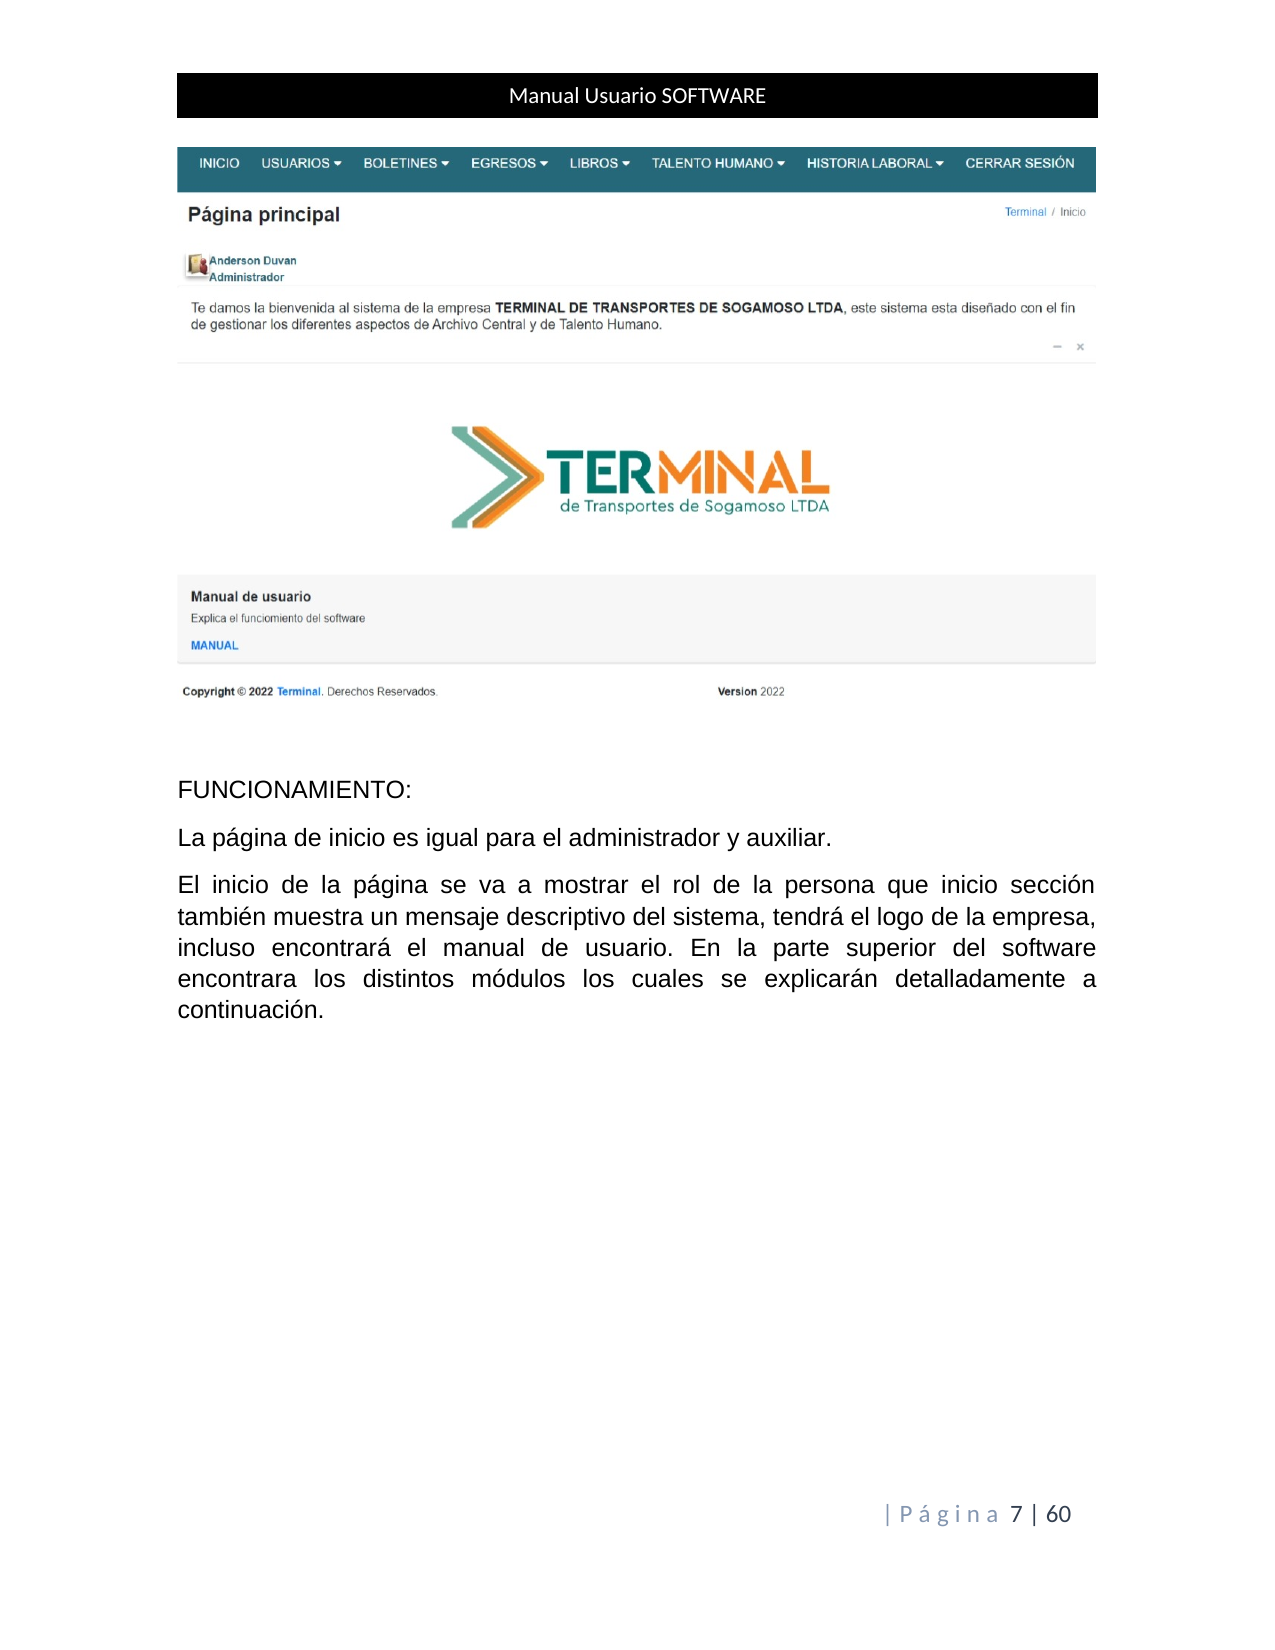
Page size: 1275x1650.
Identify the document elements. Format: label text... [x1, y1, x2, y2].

text FUNCIONAMIENTO: [177, 775, 1098, 804]
text La página de inicio es igual para el administrador y auxiliar. [177, 823, 1098, 852]
text El inicio de la página se va a mostrar el rol de la persona que inicio sección también muestra un mensaje descriptivo del sistema, tendrá el logo de la empresa, incluso encontrará el manual de usuario. En la parte superior del software encontrara los distintos módulos los cuales se explicarán detalladamente a continuación. [177, 871, 1098, 1023]
picture [177, 147, 1096, 709]
